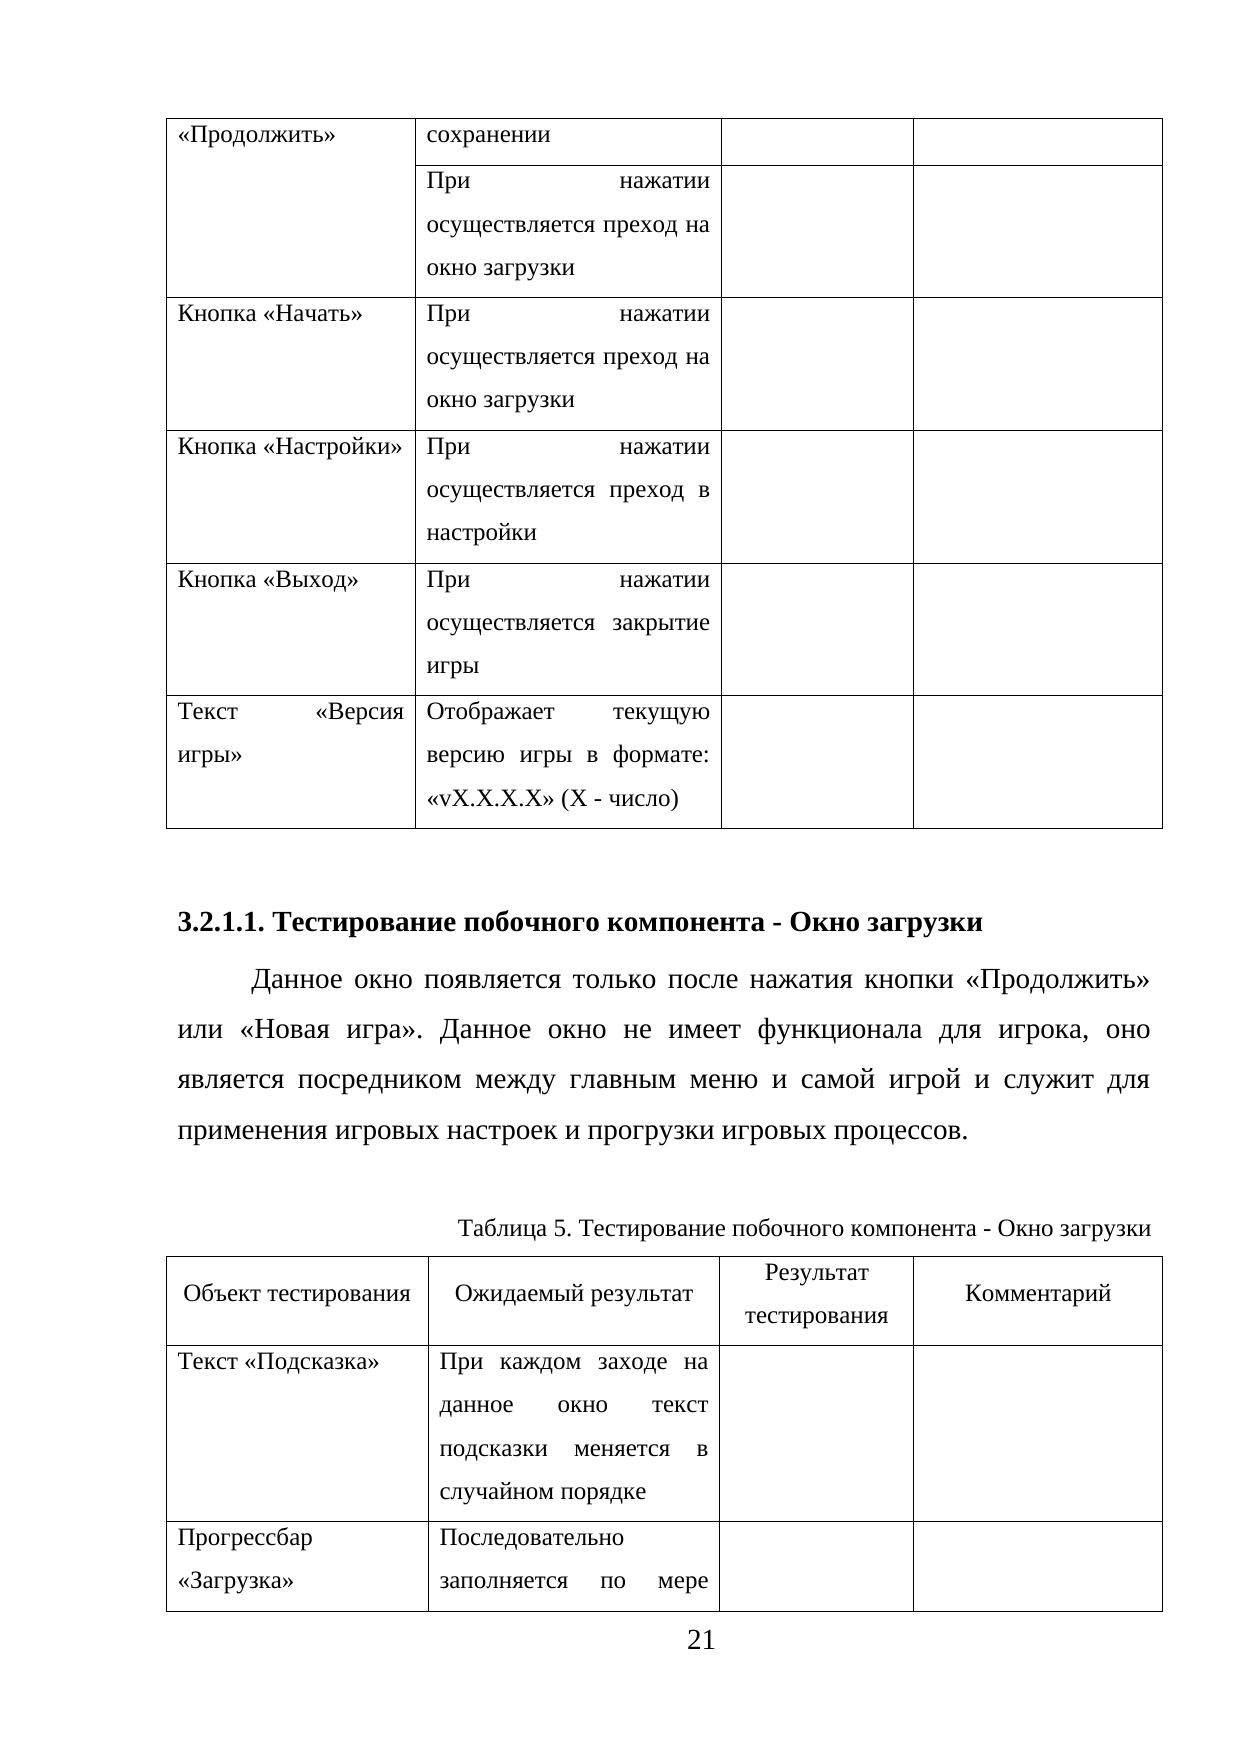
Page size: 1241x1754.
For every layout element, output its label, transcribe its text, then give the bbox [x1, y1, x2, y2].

table_cell Кнопка «Продолжить» [167, 119, 415, 297]
table_cell [914, 1346, 1162, 1521]
table_header Результат тестирования [720, 1257, 913, 1345]
table_cell При каждом заходе на данное окно текст подсказки меняется в случайном порядке [429, 1346, 719, 1521]
table_cell Текст «Подсказка» [167, 1346, 428, 1521]
table_cell [914, 696, 1162, 828]
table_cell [416, 119, 721, 164]
table_cell [722, 298, 913, 430]
table_cell Отображает текущую версию игры в формате: «vX.X.X.X» (X - число) [416, 696, 721, 828]
table_cell При нажатии осуществляется преход в настройки [416, 431, 721, 563]
table_cell [720, 1522, 913, 1611]
table_cell [914, 564, 1162, 695]
table_cell Кнопка «Начать» [167, 298, 415, 430]
table_cell При нажатии осуществляется преход на окно загрузки [416, 166, 721, 297]
table_cell [720, 1346, 913, 1521]
table_cell Текст «Версия игры» [167, 696, 415, 828]
table_cell [914, 431, 1162, 563]
table_cell Кнопка «Выход» [167, 564, 415, 695]
table_cell Кнопка «Настройки» [167, 431, 415, 563]
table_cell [429, 1522, 719, 1611]
table_header Ожидаемый результат [429, 1257, 719, 1345]
table_cell [914, 298, 1162, 430]
table_cell [722, 166, 913, 297]
table_cell [914, 119, 1162, 164]
table_cell [722, 696, 913, 828]
table_cell [914, 166, 1162, 297]
table_cell [722, 431, 913, 563]
subtitle Тестирование побочного компонента - Окно загрузки [177, 904, 1152, 938]
text Таблица 5. Тестирование побочного компонента - Окно загрузки [177, 1213, 1152, 1241]
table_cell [167, 1522, 428, 1611]
table_cell При нажатии осуществляется преход на окно загрузки [416, 298, 721, 430]
text Данное окно появляется только после нажатия кнопки «Продолжить» или «Новая игра». Данное окно не имеет функционала для игрока, оно является посредником между главным меню и самой игрой и служит для применения игровых настроек и прогрузки игровых процессов. [177, 961, 1152, 1146]
table_header Объект тестирования [167, 1257, 428, 1345]
table_cell При нажатии осуществляется закрытие игры [416, 564, 721, 695]
table_cell [722, 119, 913, 164]
table_header Комментарий [914, 1257, 1162, 1345]
table_cell [722, 564, 913, 695]
table_cell [914, 1522, 1162, 1611]
